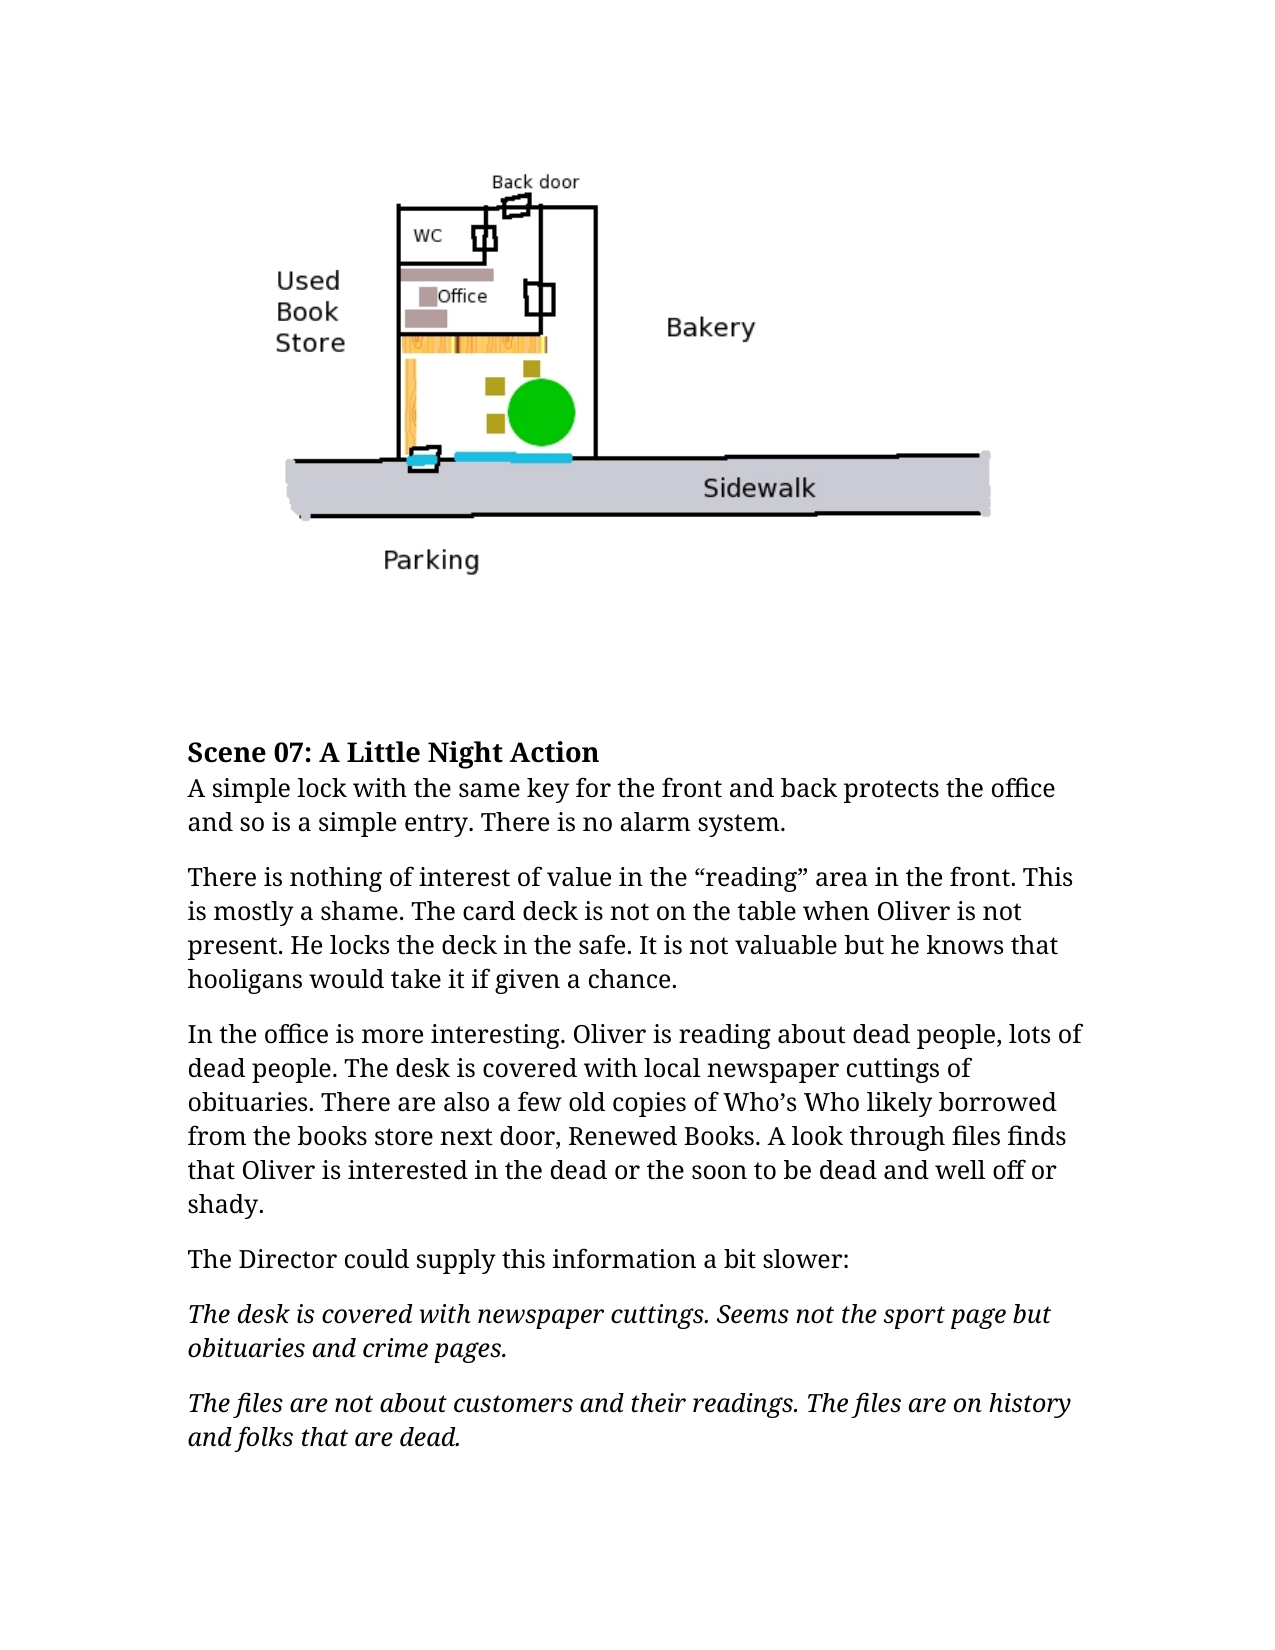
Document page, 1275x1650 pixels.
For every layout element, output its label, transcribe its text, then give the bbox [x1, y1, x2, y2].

text The files are not about customers and their readings. The files are on history and folks that are dead. [187, 1385, 1087, 1453]
text A simple lock with the same key for the front and back protects the office and so is a simple entry. There is no alarm system. [187, 770, 1087, 838]
text In the office is more interesting. Oliver is reading about dead people, lots of dead people. The desk is covered with local newspaper cuttings of obituaries. There are also a few old copies of Who’s Who likely borrowed from the books store next door, Renewed Books. A look through files finds that Oliver is interested in the dead or the soon to be dead and well off or shady. [187, 1016, 1087, 1221]
text There is nothing of interest of value in the “reading” area in the front. This is mostly a shame. The card deck is not on the table when Oliver is not present. He locks the deck in the safe. It is not valuable but he knows that hooligans would take it if given a chance. [187, 859, 1087, 995]
text The desk is covered with newspaper cuttings. Seems not the sport page but obituaries and crime pages. [187, 1296, 1087, 1364]
text The Director could supply this information a bit slower: [187, 1241, 1087, 1276]
subtitle Scene 07: A Little Night Action [187, 733, 1087, 770]
picture [187, 150, 1088, 713]
